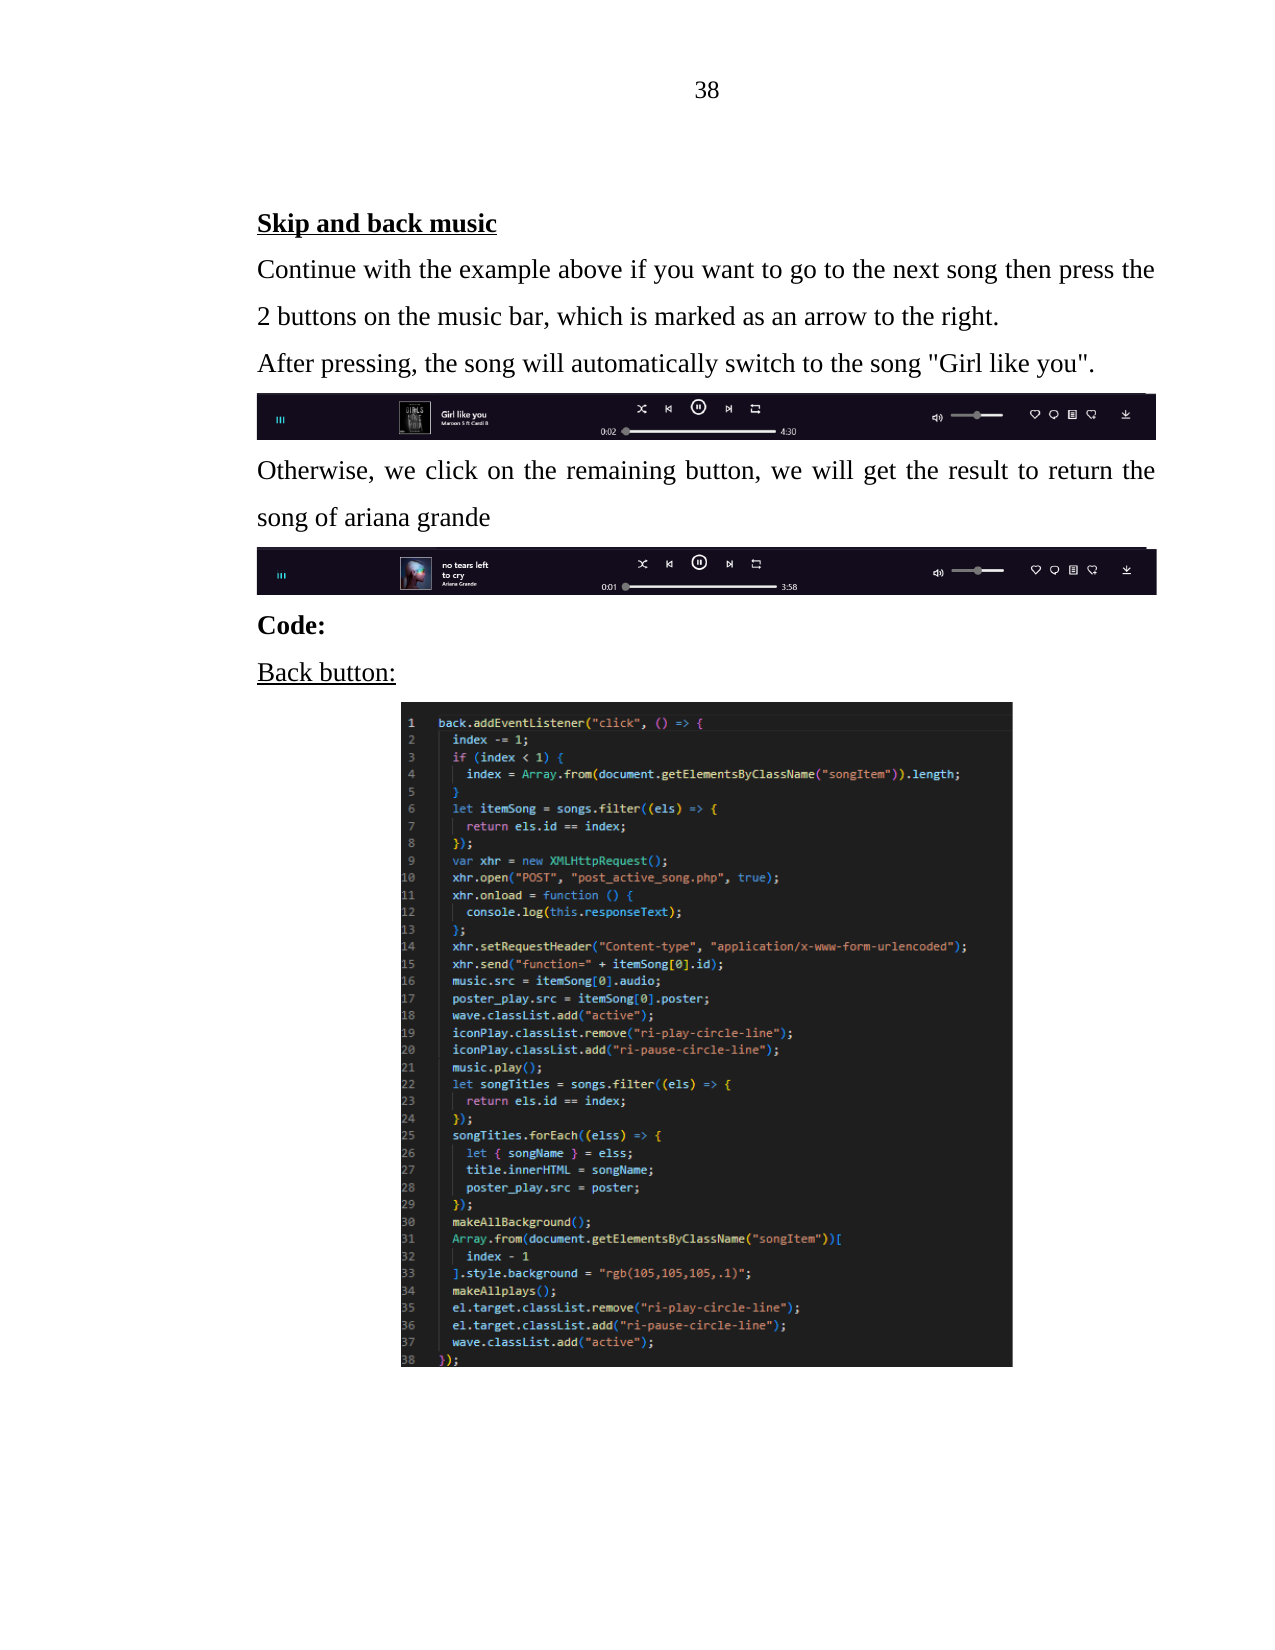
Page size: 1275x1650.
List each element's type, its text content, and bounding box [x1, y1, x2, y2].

list Skip and back music [257, 207, 1157, 238]
list Code: [257, 609, 1157, 641]
list After pressing, the song will automatically switch to the song "Girl like you". [257, 347, 1157, 378]
picture [401, 702, 1013, 1367]
picture [256, 393, 1156, 440]
list Continue with the example above if you want to go to the next song then press the 2 buttons on the music bar, which is marked as an arrow to the right. [257, 253, 1157, 331]
list Otherwise, we click on the remaining button, we will get the result to return the song of ariana grande [257, 454, 1157, 532]
list Back button: [257, 656, 1157, 687]
picture [256, 547, 1157, 595]
